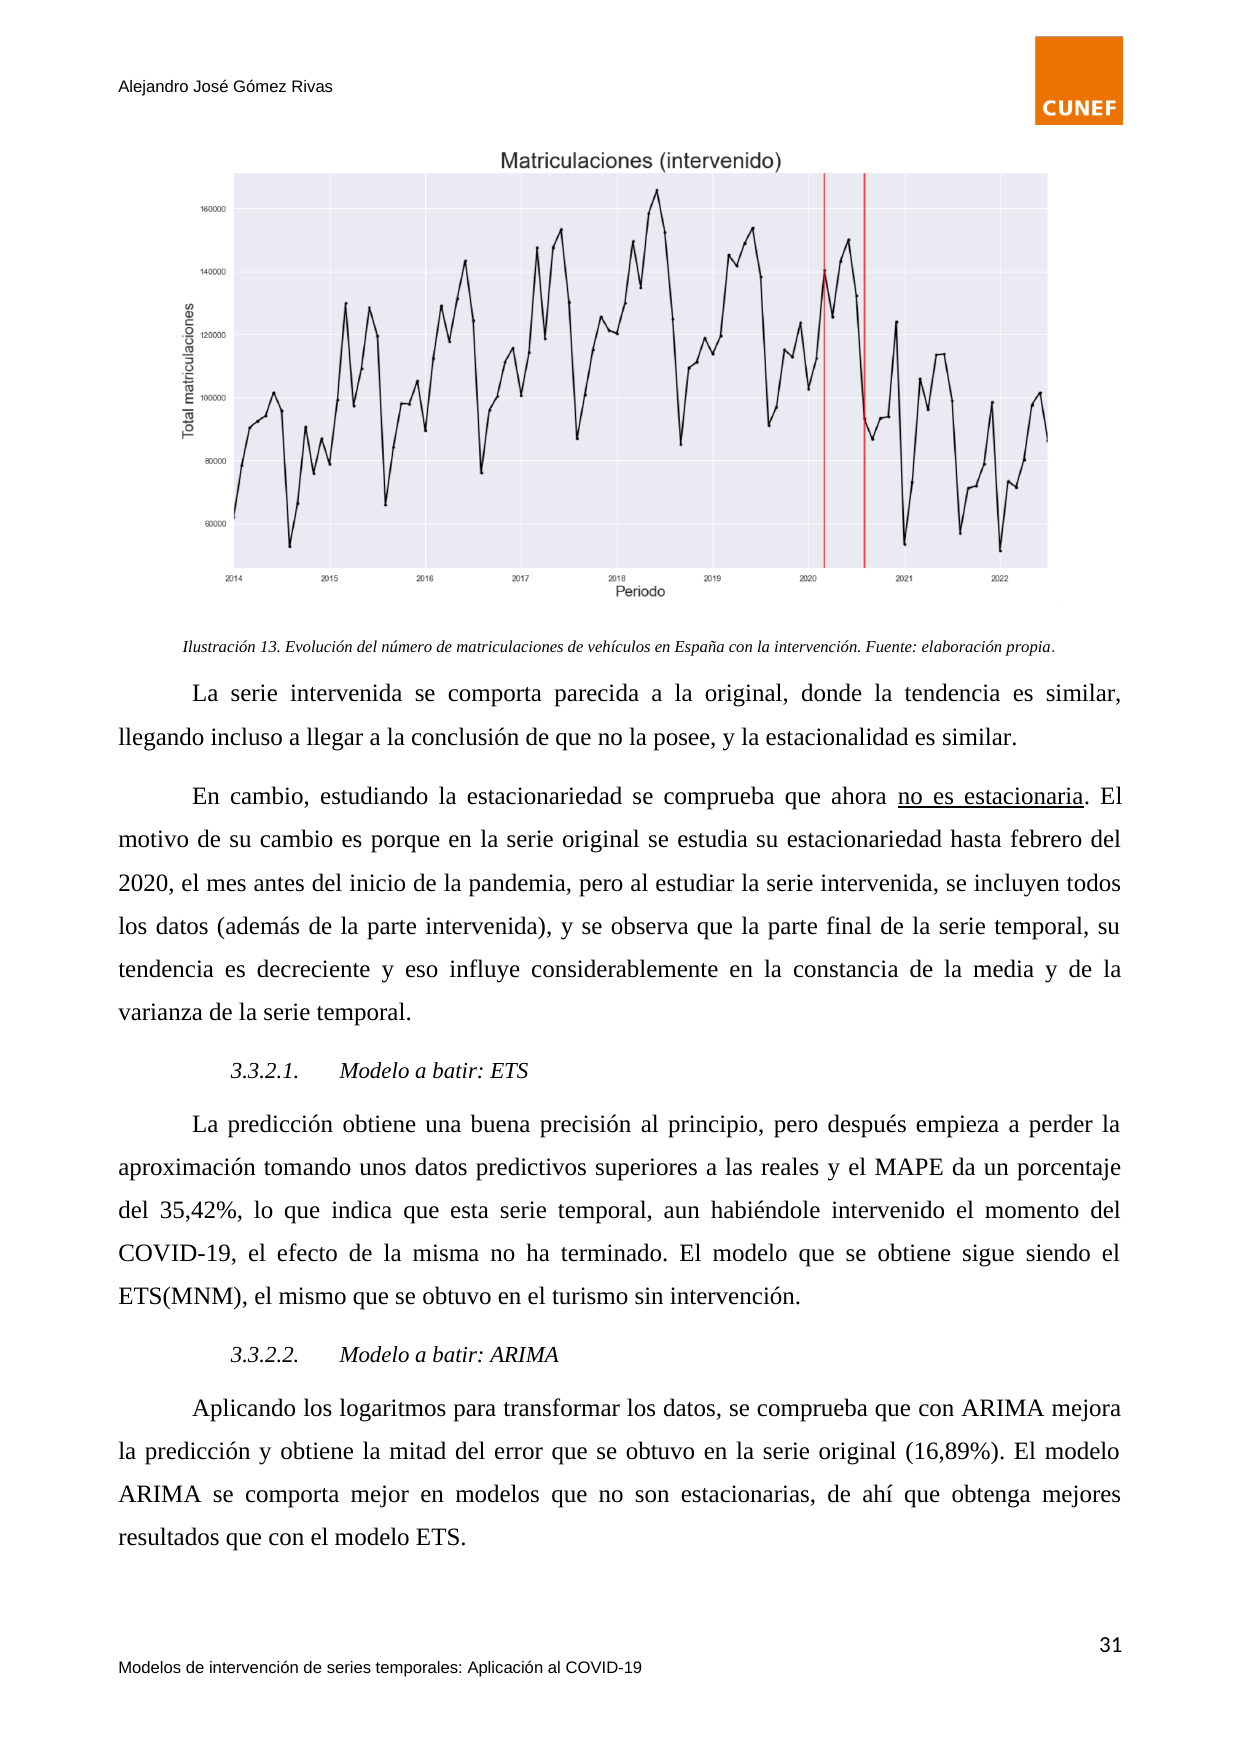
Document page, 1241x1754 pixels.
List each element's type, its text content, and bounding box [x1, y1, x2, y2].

picture [169, 147, 1071, 604]
text Aplicando los logaritmos para transformar los datos, se comprueba que con ARIMA mejora la predicción y obtiene la mitad del error que se obtuvo en la serie original (16,89%). El modelo ARIMA se comporta mejor en modelos que no son estacionarias, de ahí que obtenga mejores resultados que con el modelo ETS. [118, 1393, 1122, 1551]
picture [1026, 31, 1130, 129]
list Modelo a batir: ARIMA [231, 1341, 1122, 1367]
text Ilustración 13. Evolución del número de matriculaciones de vehículos en España con la intervención. Fuente: elaboración propia. [118, 635, 1122, 658]
text La predicción obtiene una buena precisión al principio, pero después empieza a perder la aproximación tomando unos datos predictivos superiores a las reales y el MAPE da un porcentaje del 35,42%, lo que indica que esta serie temporal, aun habiéndole intervenido el momento del COVID-19, el efecto de la misma no ha terminado. El modelo que se obtiene sigue siendo el ETS(MNM), el mismo que se obtuvo en el turismo sin intervención. [118, 1109, 1122, 1310]
text En cambio, estudiando la estacionariedad se comprueba que ahora no es estacionaria. El motivo de su cambio es porque en la serie original se estudia su estacionariedad hasta febrero del 2020, el mes antes del inicio de la pandemia, pero al estudiar la serie intervenida, se incluyen todos los datos (además de la parte intervenida), y se observa que la parte final de la serie temporal, su tendencia es decreciente y eso influye considerablemente en la constancia de la media y de la varianza de la serie temporal. [118, 781, 1122, 1026]
list Modelo a batir: ETS [231, 1057, 1122, 1083]
text La serie intervenida se comporta parecida a la original, donde la tendencia es similar, llegando incluso a llegar a la conclusión de que no la posee, y la estacionalidad es similar. [118, 678, 1122, 750]
